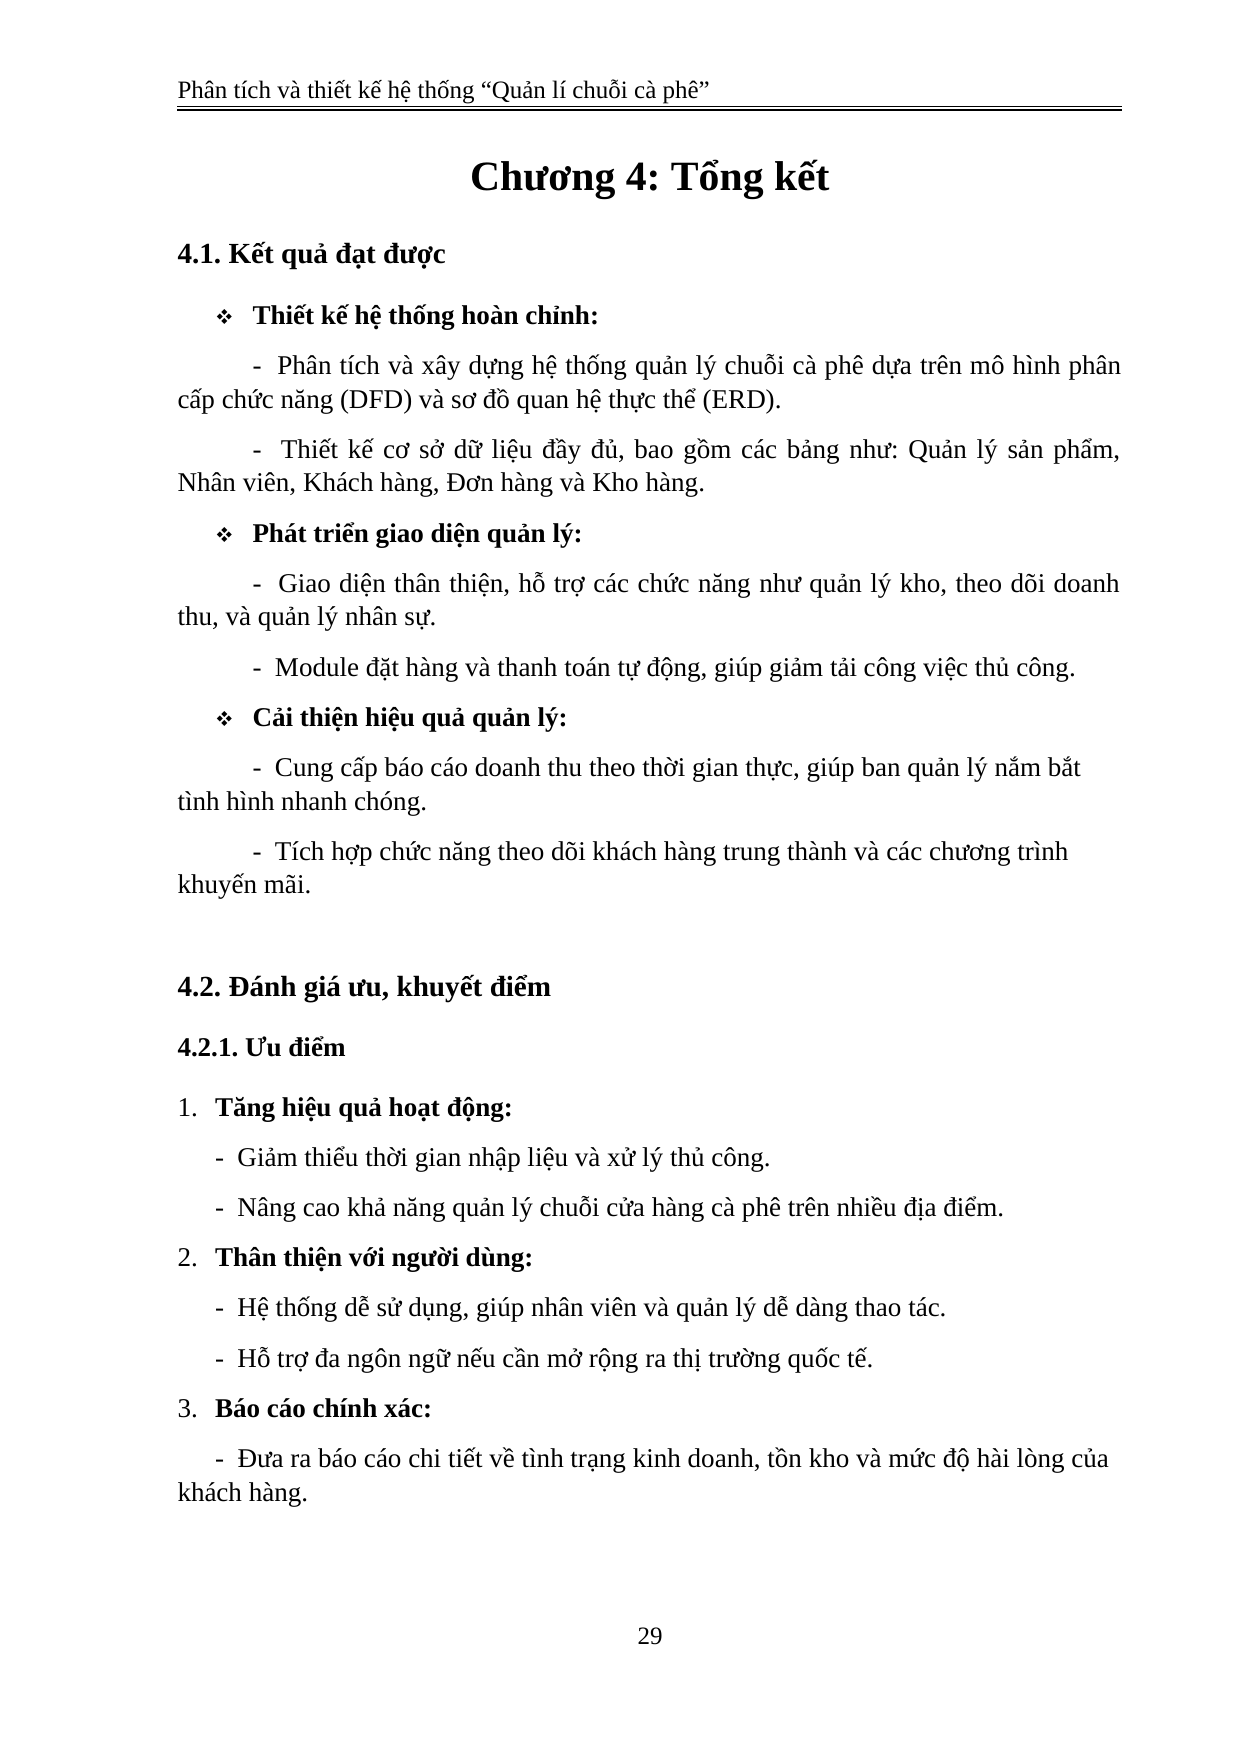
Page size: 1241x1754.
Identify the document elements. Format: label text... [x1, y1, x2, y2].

text - Nâng cao khả năng quản lý chuỗi cửa hàng cà phê trên nhiều địa điểm. [177, 1191, 1122, 1222]
list Báo cáo chính xác: [177, 1392, 1122, 1423]
list Cải thiện hiệu quả quản lý: [215, 701, 1122, 732]
text - Hỗ trợ đa ngôn ngữ nếu cần mở rộng ra thị trường quốc tế. [177, 1342, 1122, 1373]
text 4.2. Đánh giá ưu, khuyết điểm [177, 969, 1122, 1002]
text - Tích hợp chức năng theo dõi khách hàng trung thành và các chương trình khuyến mãi. [177, 835, 1122, 899]
list Tăng hiệu quả hoạt động: [177, 1091, 1122, 1122]
text 4.2.1. Ưu điểm [177, 1032, 1122, 1063]
text - Giao diện thân thiện, hỗ trợ các chức năng như quản lý kho, theo dõi doanh thu, và quản lý nhân sự. [177, 567, 1122, 632]
text - Module đặt hàng và thanh toán tự động, giúp giảm tải công việc thủ công. [177, 651, 1122, 682]
list Thiết kế hệ thống hoàn chỉnh: [215, 299, 1122, 330]
list Phát triển giao diện quản lý: [215, 517, 1122, 548]
list Thân thiện với người dùng: [177, 1241, 1122, 1272]
text - Đưa ra báo cáo chi tiết về tình trạng kinh doanh, tồn kho và mức độ hài lòng của khách hàng. [177, 1442, 1122, 1507]
text - Hệ thống dễ sử dụng, giúp nhân viên và quản lý dễ dàng thao tác. [177, 1292, 1122, 1323]
text - Thiết kế cơ sở dữ liệu đầy đủ, bao gồm các bảng như: Quản lý sản phẩm, Nhân viên, Khách hàng, Đơn hàng và Kho hàng. [177, 433, 1122, 498]
text - Cung cấp báo cáo doanh thu theo thời gian thực, giúp ban quản lý nắm bắt tình hình nhanh chóng. [177, 751, 1122, 816]
text - Giảm thiểu thời gian nhập liệu và xử lý thủ công. [177, 1141, 1122, 1172]
text Chương 4: Tổng kết [177, 152, 1122, 200]
text - Phân tích và xây dựng hệ thống quản lý chuỗi cà phê dựa trên mô hình phân cấp chức năng (DFD) và sơ đồ quan hệ thực thể (ERD). [177, 349, 1122, 414]
text 4.1. Kết quả đạt được [177, 236, 1122, 270]
